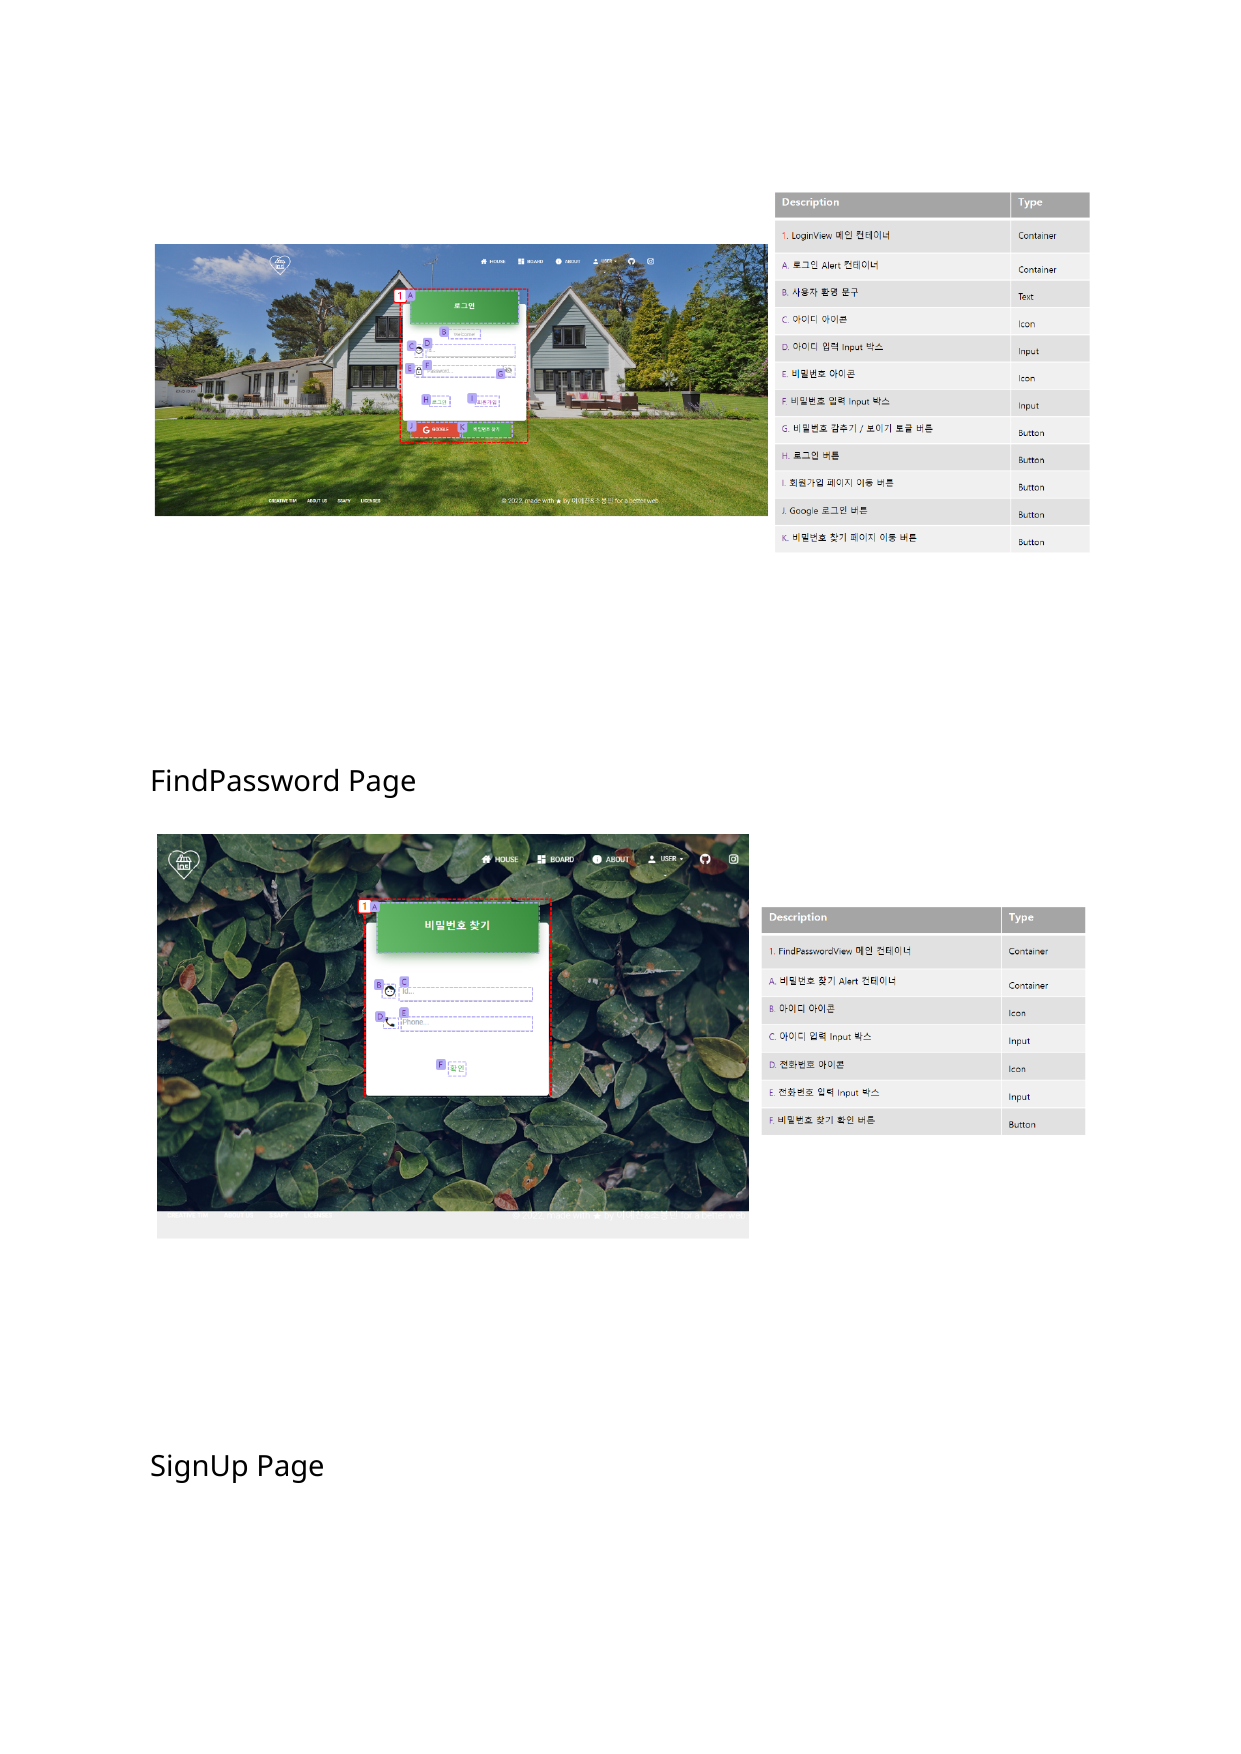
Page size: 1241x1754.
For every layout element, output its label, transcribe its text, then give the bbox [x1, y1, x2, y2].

text SignUp Page [150, 1446, 1090, 1485]
text FindPassword Page [150, 760, 1090, 800]
picture [150, 819, 1089, 1249]
picture [150, 177, 1090, 563]
